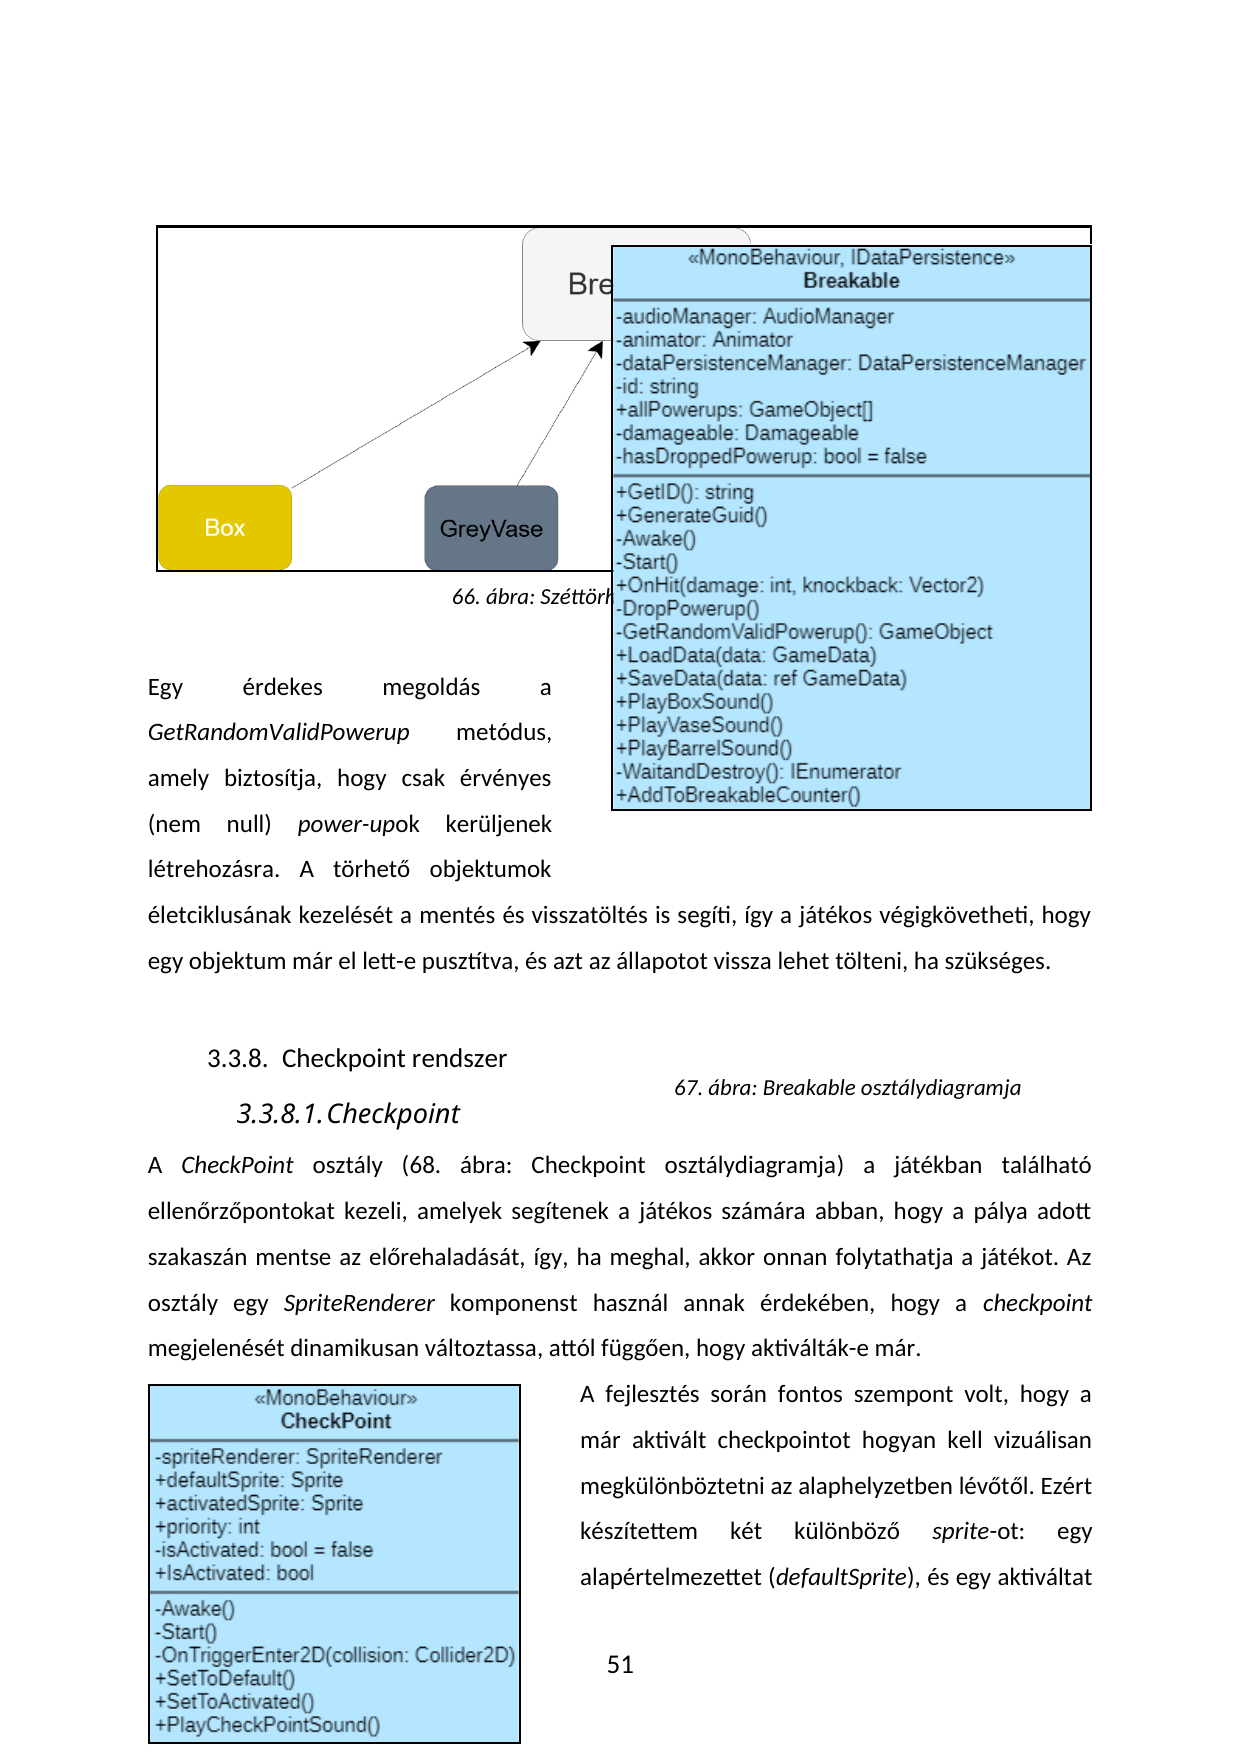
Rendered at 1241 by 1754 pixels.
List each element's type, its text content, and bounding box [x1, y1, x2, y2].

picture [158, 228, 1090, 570]
subtitle Checkpoint rendszer [207, 1041, 1092, 1074]
picture [613, 247, 1090, 809]
subtitle Checkpoint [236, 1094, 1092, 1131]
text Egy érdekes megoldás a GetRandomValidPowerup metódus, amely biztosítja, hogy csak érvényes (nem null) power-upok kerüljenek létrehozásra. A törhető objektumok életciklusának kezelését a mentés és visszatöltés is segíti, így a játékos végigkövetheti, hogy egy objektum már el lett-e pusztítva, és azt az állapotot vissza lehet tölteni, ha szükséges. [148, 671, 1092, 976]
text A CheckPoint osztály (68. ábra: Checkpoint osztálydiagramja) a játékban található ellenőrzőpontokat kezeli, amelyek segítenek a játékos számára abban, hogy a pálya adott szakaszán mentse az előrehaladását, így, ha meghal, akkor onnan folytathatja a játékot. Az osztály egy SpriteRenderer komponenst használ annak érdekében, hogy a checkpoint megjelenését dinamikusan változtassa, attól függően, hogy aktiválták-e már. [148, 1150, 1092, 1363]
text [148, 1378, 1092, 1592]
picture [150, 1386, 519, 1742]
